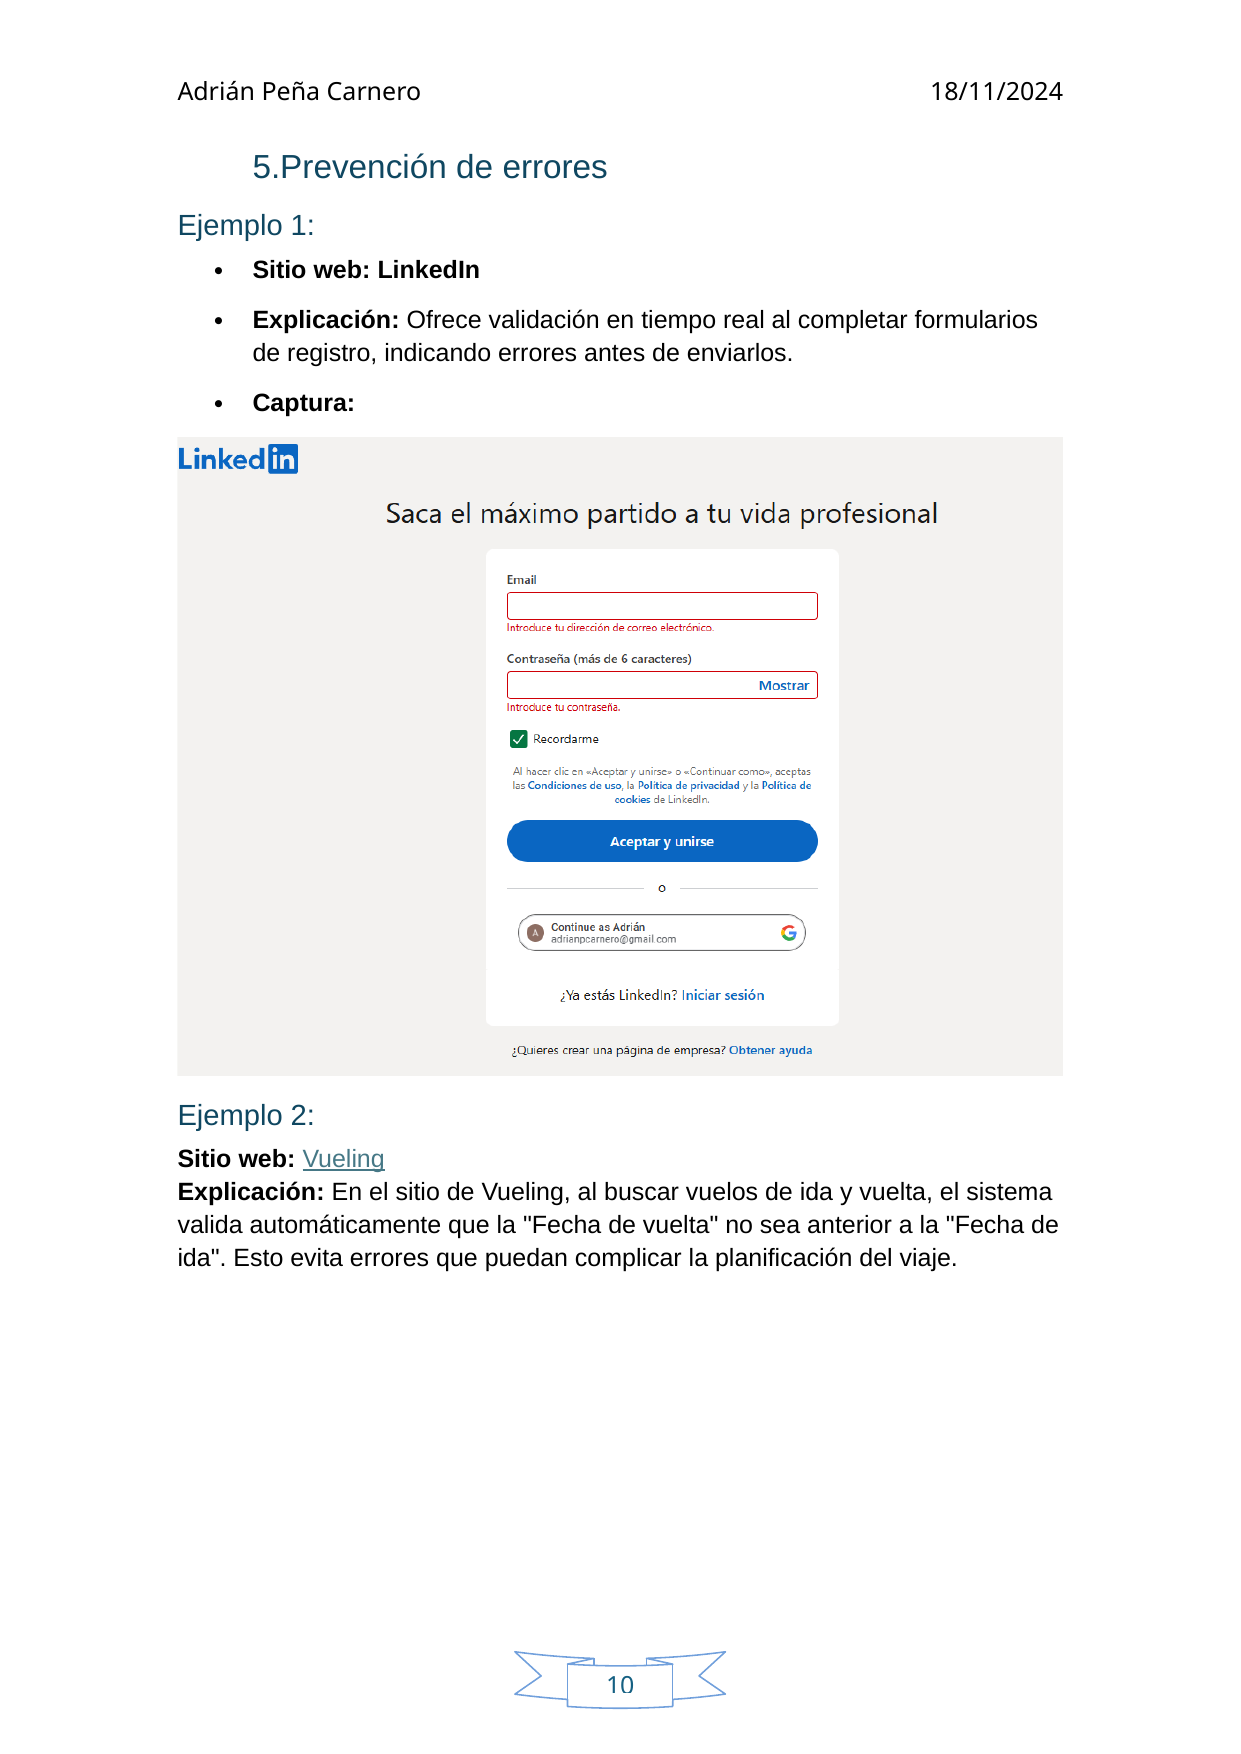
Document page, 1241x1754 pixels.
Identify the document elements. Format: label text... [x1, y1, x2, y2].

subtitle Ejemplo 1: [177, 208, 1063, 242]
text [177, 1144, 1063, 1272]
subtitle 5.Prevención de errores [252, 148, 1063, 186]
subtitle Ejemplo 2: [177, 1097, 1063, 1131]
list Explicación: Ofrece validación en tiempo real al completar formularios de registro, indicando errores antes de enviarlos. [215, 305, 1063, 367]
picture [177, 437, 1063, 1076]
list Captura: [215, 388, 1063, 416]
list Sitio web: LinkedIn [215, 255, 1063, 284]
